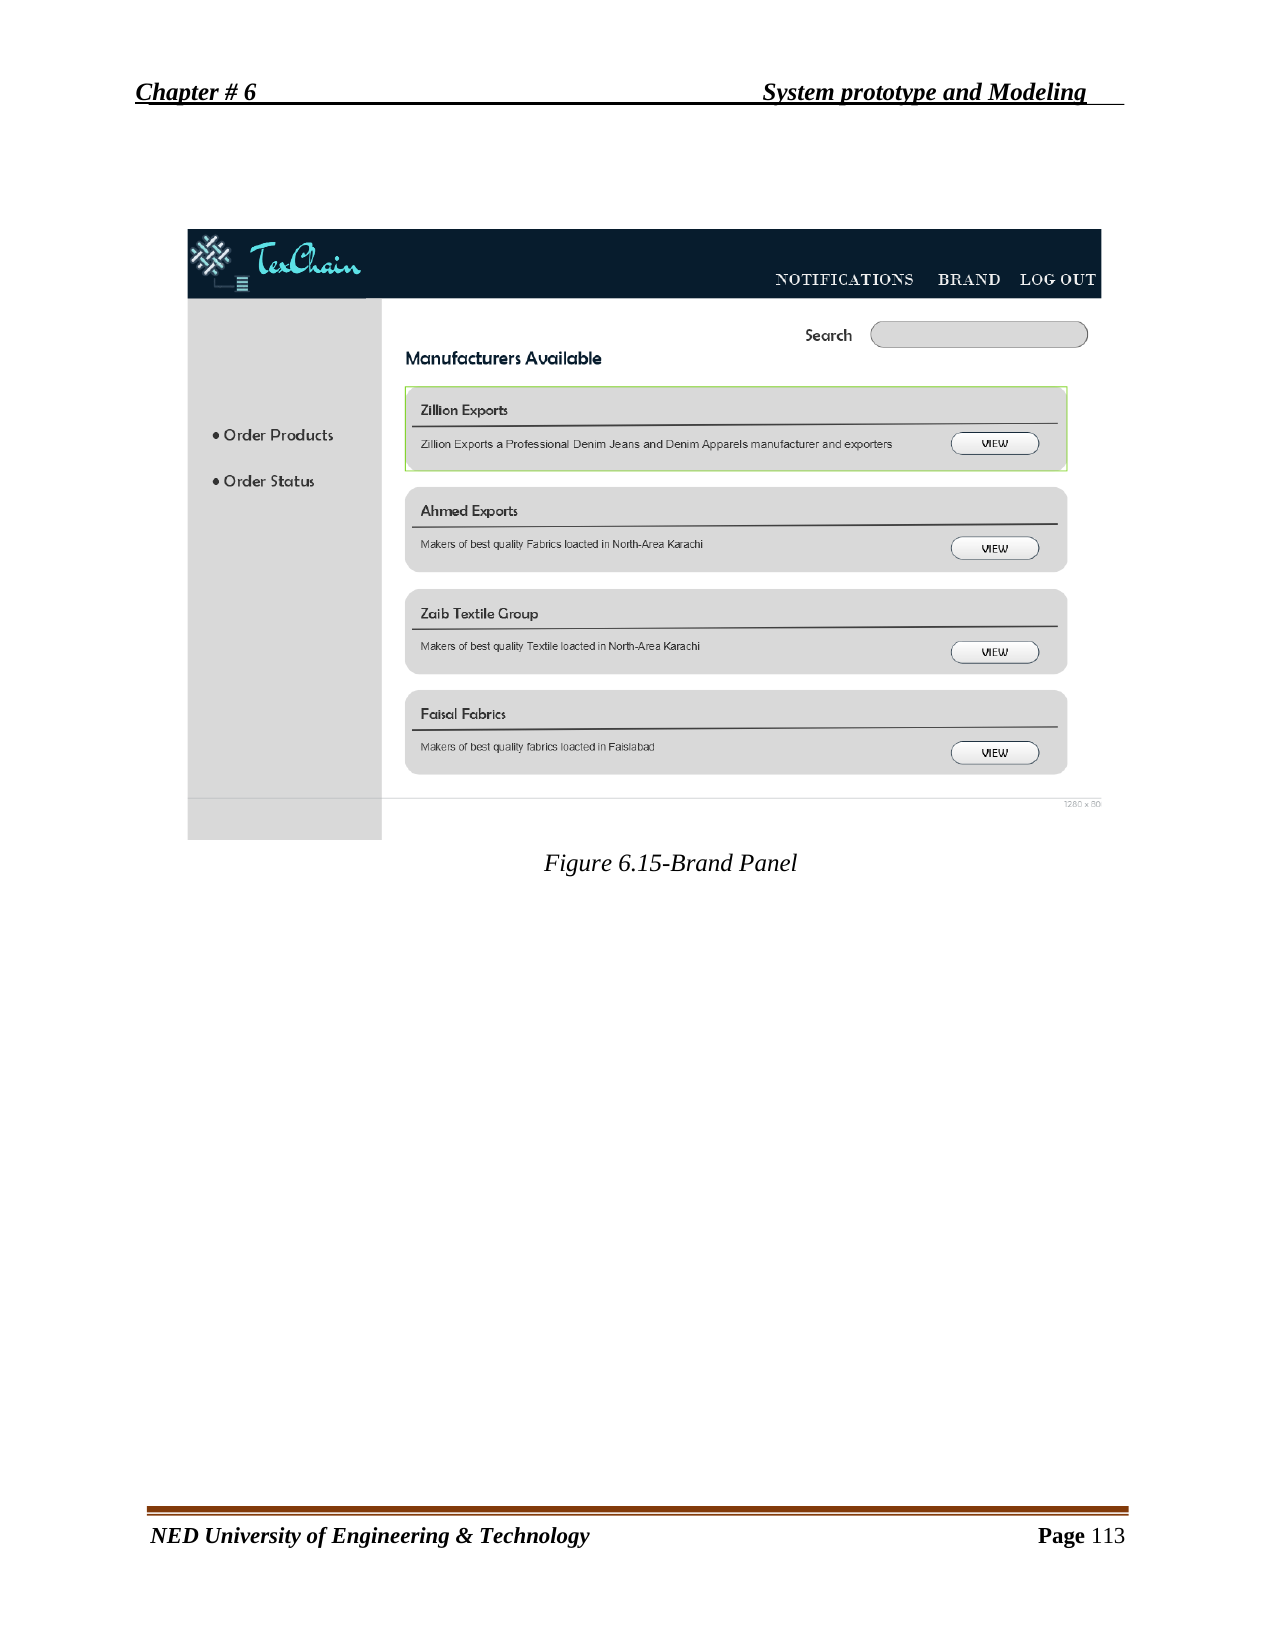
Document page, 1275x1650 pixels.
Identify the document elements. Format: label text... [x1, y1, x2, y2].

text Figure 6.15-Brand Panel [296, 848, 1045, 877]
picture [187, 229, 1102, 840]
